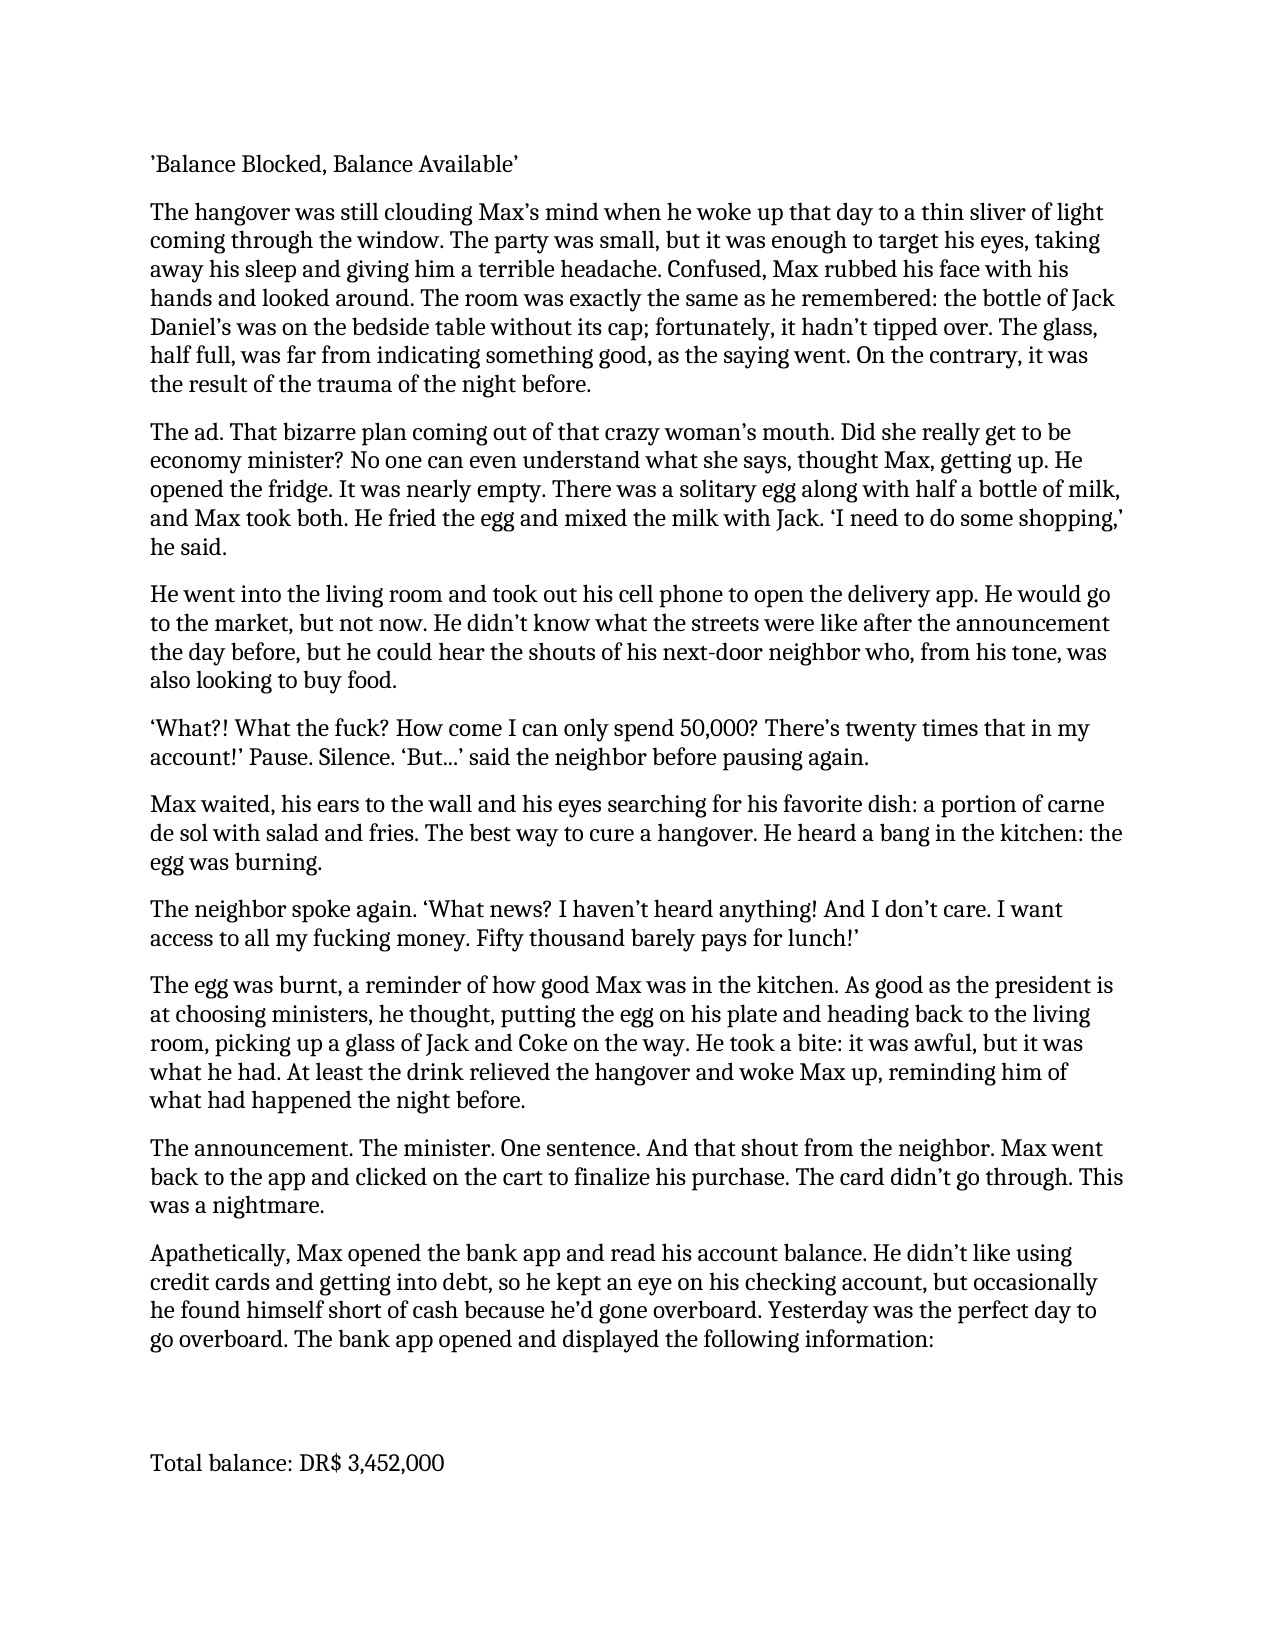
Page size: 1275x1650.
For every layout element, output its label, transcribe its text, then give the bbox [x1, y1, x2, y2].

text The egg was burnt, a reminder of how good Max was in the kitchen. As good as the president is at choosing ministers, he thought, putting the egg on his plate and heading back to the living room, picking up a glass of Jack and Coke on the way. He took a bite: it was awful, but it was what he had. At least the drink relieved the hangover and woke Max up, reminding him of what had happened the night before. [150, 971, 1125, 1115]
text Max waited, his ears to the wall and his eyes searching for his favorite dish: a portion of carne de sol with salad and fries. The best way to cure a hangover. He heard a bang in the kitchen: the egg was burning. [150, 790, 1125, 876]
text Apathetically, Max opened the bank app and read his account balance. He didn’t like using credit cards and getting into debt, so he kept an eye on his checking account, but occasionally he found himself short of cash because he’d gone overboard. Yesterday was the perfect day to go overboard. The bank app opened and displayed the following information: [150, 1239, 1125, 1354]
text Total balance: DR$ 3,452,000 [150, 1449, 1125, 1477]
text The hangover was still clouding Max’s mind when he woke up that day to a thin sliver of light coming through the window. The party was small, but it was enough to target his eyes, taking away his sleep and giving him a terrible headache. Confused, Max rubbed his face with his hands and looked around. The room was exactly the same as he remembered: the bottle of Jack Daniel’s was on the bedside table without its cap; fortunately, it hadn’t tipped over. The glass, half full, was far from indicating something good, as the saying went. On the contrary, it was the result of the trauma of the night before. [150, 197, 1125, 399]
text ’Balance Blocked, Balance Available’ [150, 150, 1125, 179]
text The ad. That bizarre plan coming out of that crazy woman’s mouth. Did she really get to be economy minister? No one can even understand what she says, thought Max, getting up. He opened the fridge. It was nearly empty. There was a solitary egg along with half a bottle of milk, and Max took both. He fried the egg and mixed the milk with Jack. ‘I need to do some shopping,’ he said. [150, 417, 1125, 561]
text The neighbor spoke again. ‘What news? I haven’t heard anything! And I don’t care. I want access to all my fucking money. Fifty thousand barely pays for lunch!’ [150, 895, 1125, 952]
text The announcement. The minister. One sentence. And that shout from the neighbor. Max went back to the app and clicked on the cart to finalize his purchase. The card didn’t go through. This was a nightmare. [150, 1134, 1125, 1220]
text ‘What?! What the fuck? How come I can only spend 50,000? There’s twenty times that in my account!’ Pause. Silence. ‘But...’ said the neighbor before pausing again. [150, 714, 1125, 771]
text He went into the living room and took out his cell phone to open the delivery app. He would go to the market, but not now. He didn’t know what the streets were like after the announcement the day before, but he could hear the shouts of his next-door neighbor who, from his tone, was also looking to buy food. [150, 580, 1125, 695]
